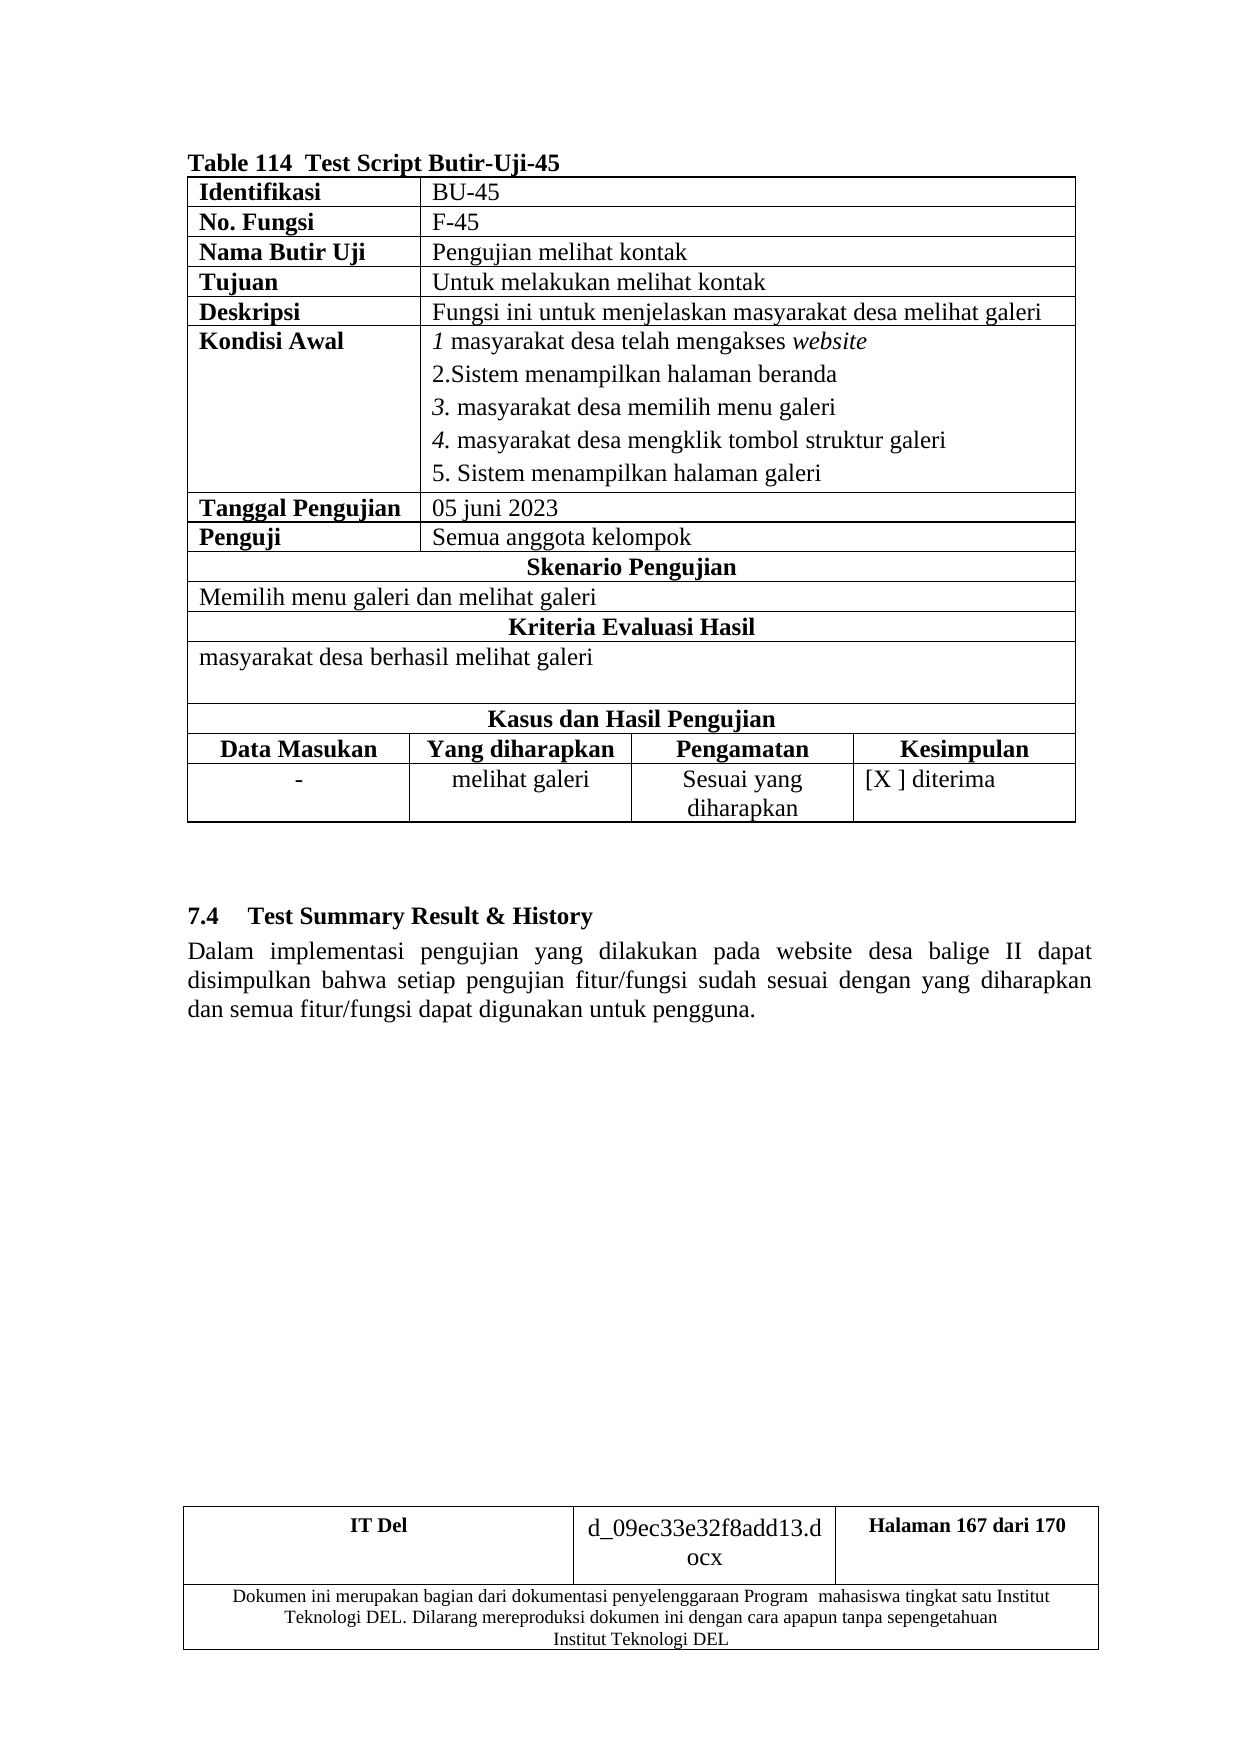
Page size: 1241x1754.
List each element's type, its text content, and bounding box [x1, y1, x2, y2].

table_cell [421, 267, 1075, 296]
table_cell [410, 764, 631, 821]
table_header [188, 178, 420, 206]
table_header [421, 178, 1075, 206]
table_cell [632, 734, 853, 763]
text Table 114 Test Script Butir-Uji-45 [187, 148, 1092, 176]
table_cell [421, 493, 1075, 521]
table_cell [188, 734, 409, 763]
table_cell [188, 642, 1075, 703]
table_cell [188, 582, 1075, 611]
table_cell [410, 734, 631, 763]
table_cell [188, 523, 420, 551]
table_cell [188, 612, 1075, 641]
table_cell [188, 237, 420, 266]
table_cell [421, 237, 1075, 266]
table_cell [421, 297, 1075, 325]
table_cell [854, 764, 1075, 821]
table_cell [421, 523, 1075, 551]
text Dalam implementasi pengujian yang dilakukan pada website desa balige II dapat disimpulkan bahwa setiap pengujian fitur/fungsi sudah sesuai dengan yang diharapkan dan semua fitur/fungsi dapat digunakan untuk pengguna. [187, 936, 1092, 1022]
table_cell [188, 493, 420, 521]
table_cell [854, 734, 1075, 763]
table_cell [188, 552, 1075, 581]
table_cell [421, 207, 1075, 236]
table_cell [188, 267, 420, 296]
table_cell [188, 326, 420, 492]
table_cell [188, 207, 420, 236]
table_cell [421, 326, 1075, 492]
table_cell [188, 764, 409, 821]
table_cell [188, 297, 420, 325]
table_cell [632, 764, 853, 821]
subtitle Test Summary Result & History [187, 901, 1092, 930]
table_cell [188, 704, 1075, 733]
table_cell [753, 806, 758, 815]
